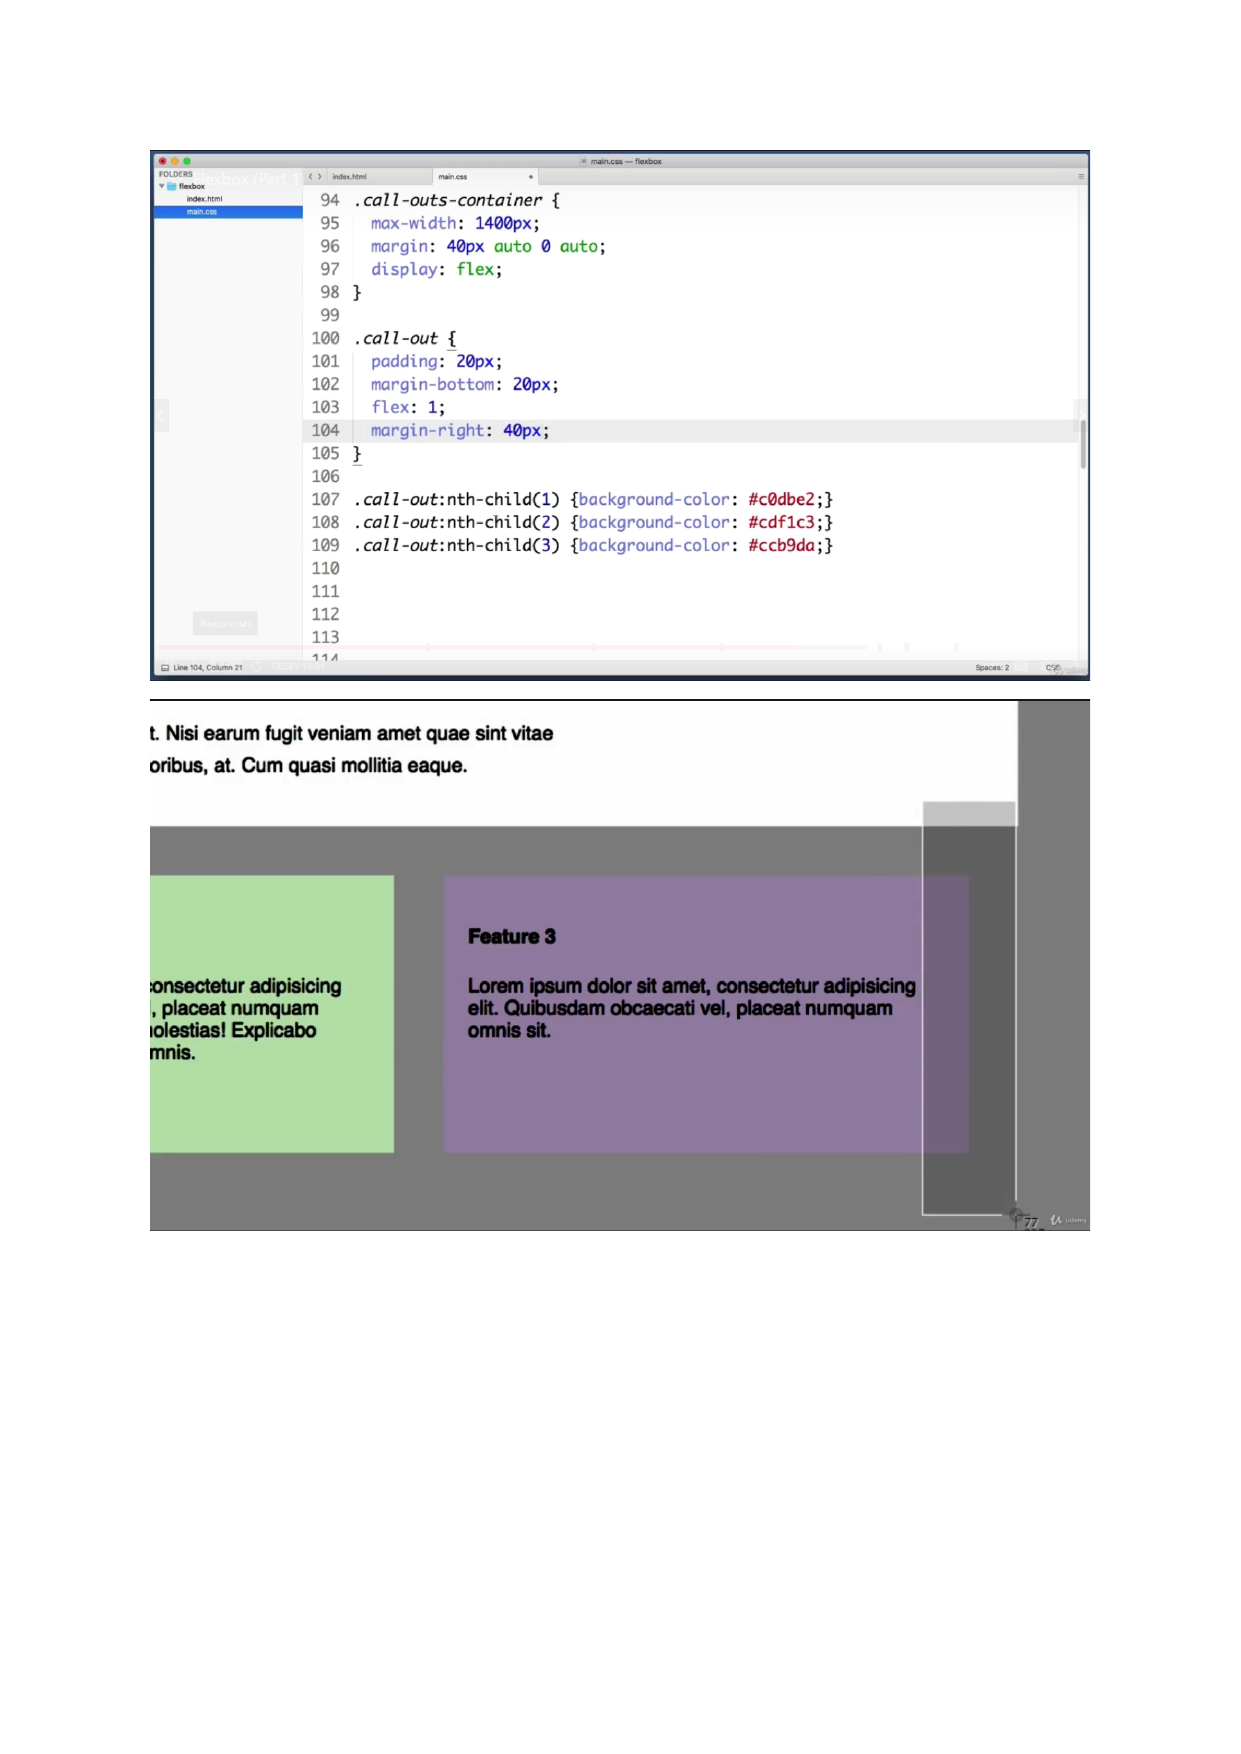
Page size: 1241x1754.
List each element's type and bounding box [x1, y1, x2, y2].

picture [150, 699, 1091, 1231]
picture [150, 150, 1091, 681]
